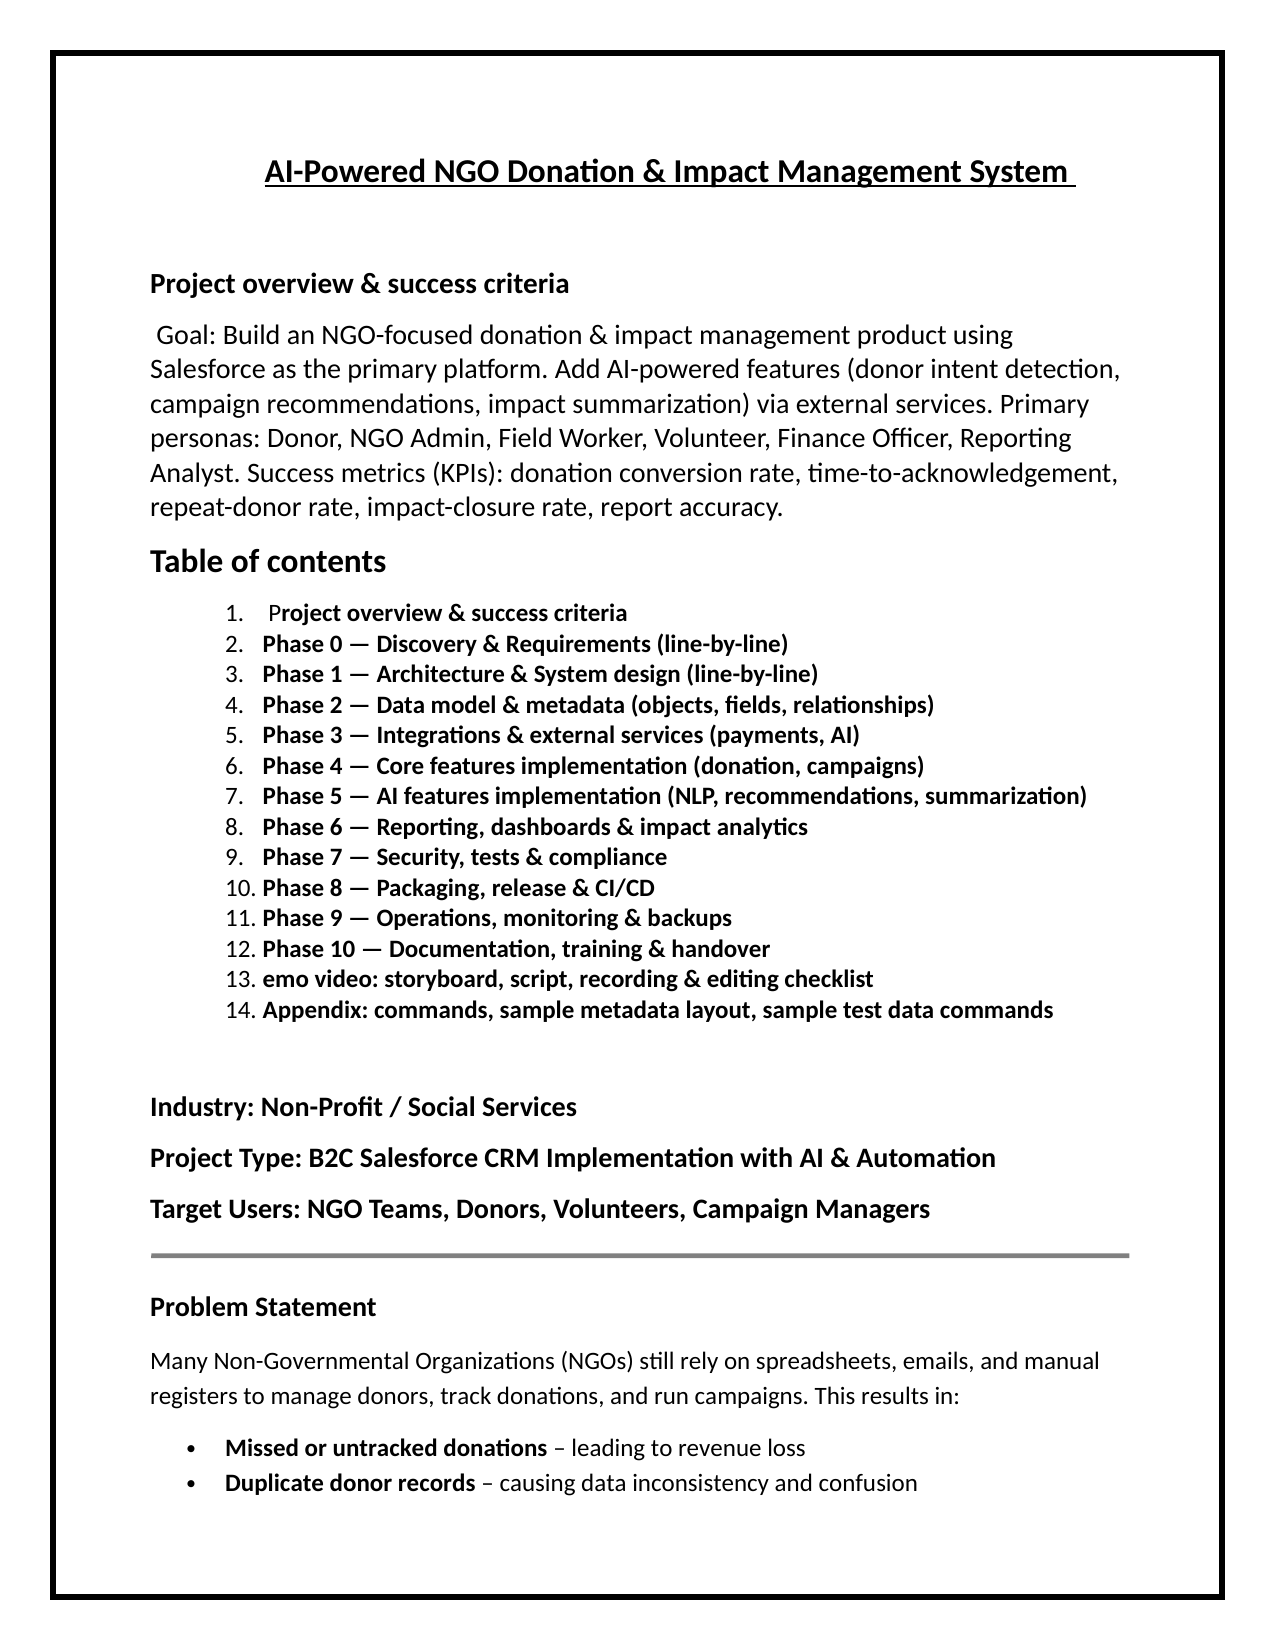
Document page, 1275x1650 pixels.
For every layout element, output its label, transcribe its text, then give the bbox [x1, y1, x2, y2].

text Project Type: B2C Salesforce CRM Implementation with AI & Automation [150, 1139, 1125, 1174]
list Duplicate donor records – causing data inconsistency and confusion [187, 1467, 1125, 1497]
list Project overview & success criteria [225, 597, 1125, 628]
list Phase 4 — Core features implementation (donation, campaigns) [225, 750, 1125, 781]
list Phase 2 — Data model & metadata (objects, fields, relationships) [225, 689, 1125, 719]
list Phase 5 — AI features implementation (NLP, recommendations, summarization) [225, 781, 1125, 811]
list Phase 1 — Architecture & System design (line-by-line) [225, 658, 1125, 689]
list Phase 7 — Security, tests & compliance [225, 842, 1125, 872]
list Phase 10 — Documentation, training & handover [225, 933, 1125, 964]
list Phase 6 — Reporting, dashboards & impact analytics [225, 811, 1125, 842]
text Problem Statement [150, 1289, 1125, 1323]
text Target Users: NGO Teams, Donors, Volunteers, Campaign Managers [150, 1191, 1125, 1225]
list Missed or untracked donations – leading to revenue loss [187, 1432, 1125, 1462]
text Goal: Build an NGO-focused donation & impact management product using Salesforce as the primary platform. Add AI-powered features (donor intent detection, campaign recommendations, impact summarization) via external services. Primary personas: Donor, NGO Admin, Field Worker, Volunteer, Finance Officer, Reporting Analyst. Success metrics (KPIs): donation conversion rate, time-to-acknowledgement, repeat-donor rate, impact-closure rate, report accuracy. [150, 317, 1125, 523]
text Project overview & success criteria [150, 265, 1125, 300]
list Phase 9 — Operations, monitoring & backups [225, 903, 1125, 933]
list emo video: storyboard, script, recording & editing checklist [225, 964, 1125, 994]
list Phase 8 — Packaging, release & CI/CD [225, 872, 1125, 903]
text Table of contents [150, 540, 1125, 581]
list Appendix: commands, sample metadata layout, sample test data commands [225, 994, 1125, 1025]
text Industry: Non-Profit / Social Services [150, 1088, 1125, 1123]
text Many Non-Governmental Organizations (NGOs) still rely on spreadsheets, emails, and manual registers to manage donors, track donations, and run campaigns. This results in: [150, 1345, 1125, 1411]
text AI-Powered NGO Donation & Impact Management System [150, 150, 1125, 191]
list Phase 3 — Integrations & external services (payments, AI) [225, 719, 1125, 750]
list Phase 0 — Discovery & Requirements (line-by-line) [225, 628, 1125, 658]
